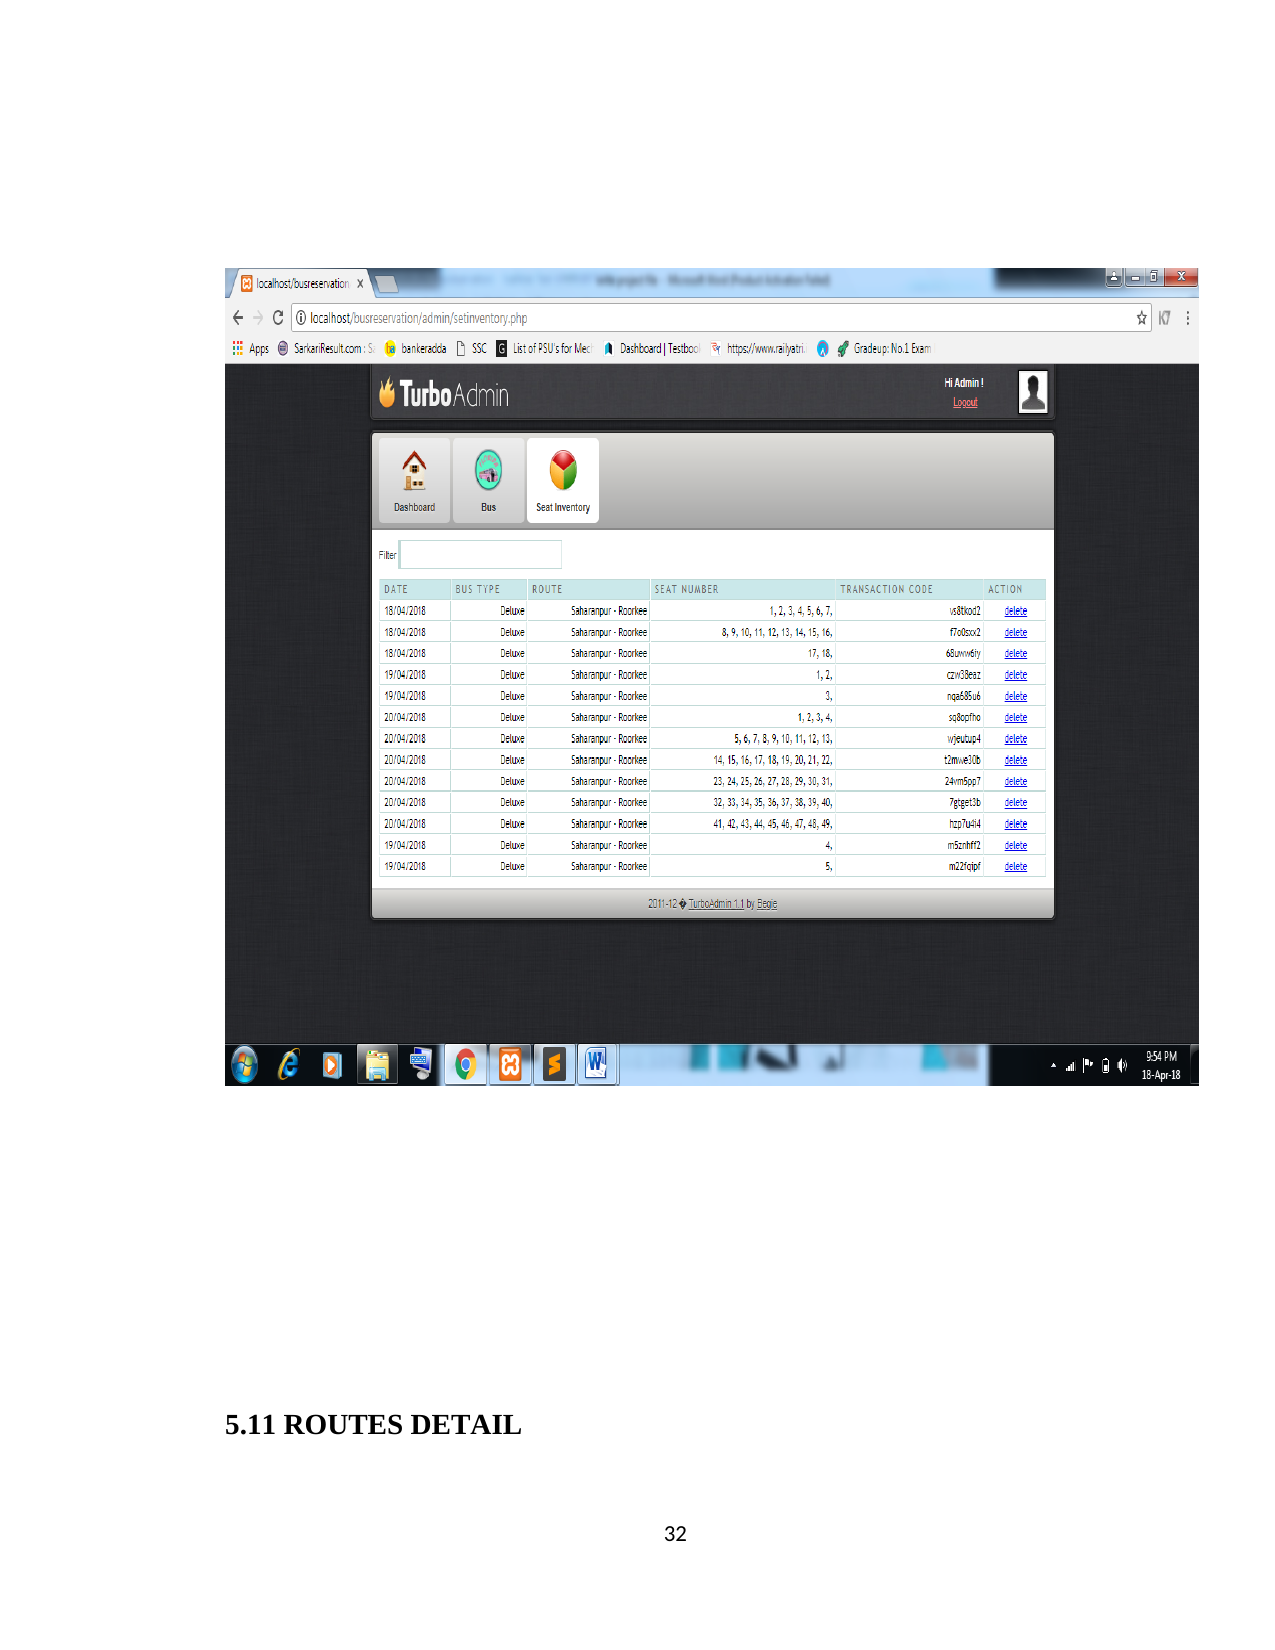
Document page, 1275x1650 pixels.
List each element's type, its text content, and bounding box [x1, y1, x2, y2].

picture [225, 268, 1199, 1086]
text 5.11 ROUTES DETAIL [225, 1407, 1125, 1441]
